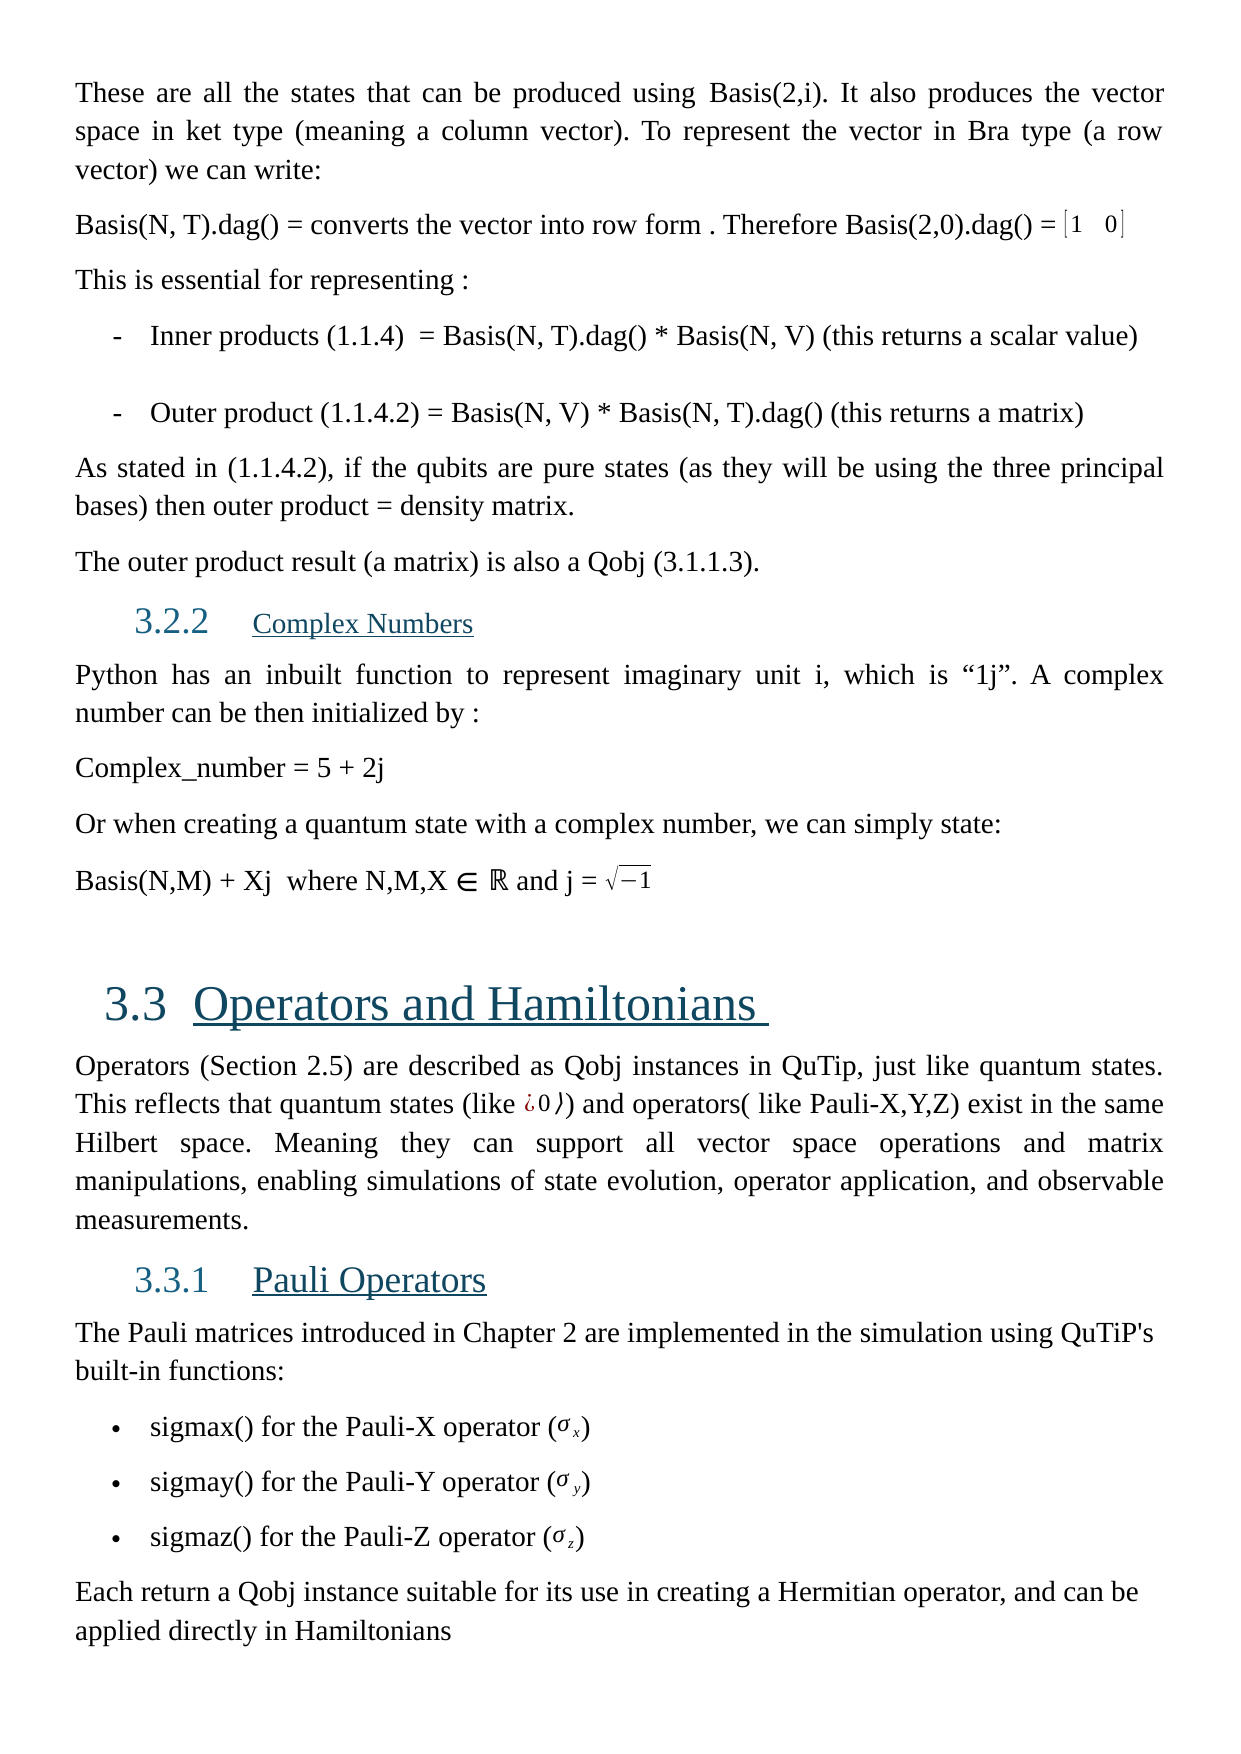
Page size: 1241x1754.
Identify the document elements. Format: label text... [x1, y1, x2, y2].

text Python has an inbuilt function to represent imaginary unit i, which is “1j”. A complex number can be then initialized by : [75, 657, 1165, 729]
text As stated in (1.1.4.2), if the qubits are pure states (as they will be using the three principal bases) then outer product = density matrix. [75, 450, 1165, 522]
subtitle Complex Numbers [134, 599, 1165, 642]
list Inner products (1.1.4) = Basis(N, T).dag() * Basis(N, V) (this returns a scalar value) [112, 318, 1165, 351]
text The Pauli matrices introduced in Chapter 2 are implemented in the simulation using QuTiP's built-in functions: [75, 1315, 1165, 1387]
text Each return a Qobj instance suitable for its use in creating a Hermitian operator, and can be applied directly in Hamiltonians [75, 1574, 1165, 1646]
list sigmaz() for the Pauli-Z operator () [112, 1519, 1165, 1553]
text Complex_number = 5 + 2j [75, 751, 1165, 784]
text Basis(N,M) + Xj where N,M,X ∈ ℝ and j = [75, 861, 1165, 896]
subtitle Operators and Hamiltonians [104, 973, 1165, 1031]
text Or when creating a quantum state with a complex number, we can simply state: [75, 806, 1165, 839]
text The outer product result (a matrix) is also a Qobj (3.1.1.3). [75, 544, 1165, 577]
text Basis(N, T).dag() = converts the vector into row form . Therefore Basis(2,0).dag() = [75, 207, 1165, 241]
list sigmax() for the Pauli-X operator () [112, 1409, 1165, 1442]
text This is essential for representing : [75, 262, 1165, 296]
text These are all the states that can be produced using Basis(2,i). It also produces the vector space in ket type (meaning a column vector). To represent the vector in Bra type (a row vector) we can write: [75, 75, 1165, 186]
text Operators (Section 2.5) are described as Qobj instances in QuTip, just like quantum states. This reflects that quantum states (like ) and operators( like Pauli-X,Y,Z) exist in the same Hilbert space. Meaning they can support all vector space operations and matrix manipulations, enabling simulations of state evolution, operator application, and observable measurements. [75, 1048, 1165, 1235]
list Outer product (1.1.4.2) = Basis(N, V) * Basis(N, T).dag() (this returns a matrix) [112, 395, 1165, 428]
subtitle Pauli Operators [134, 1257, 1165, 1300]
list sigmay() for the Pauli-Y operator () [112, 1464, 1165, 1497]
